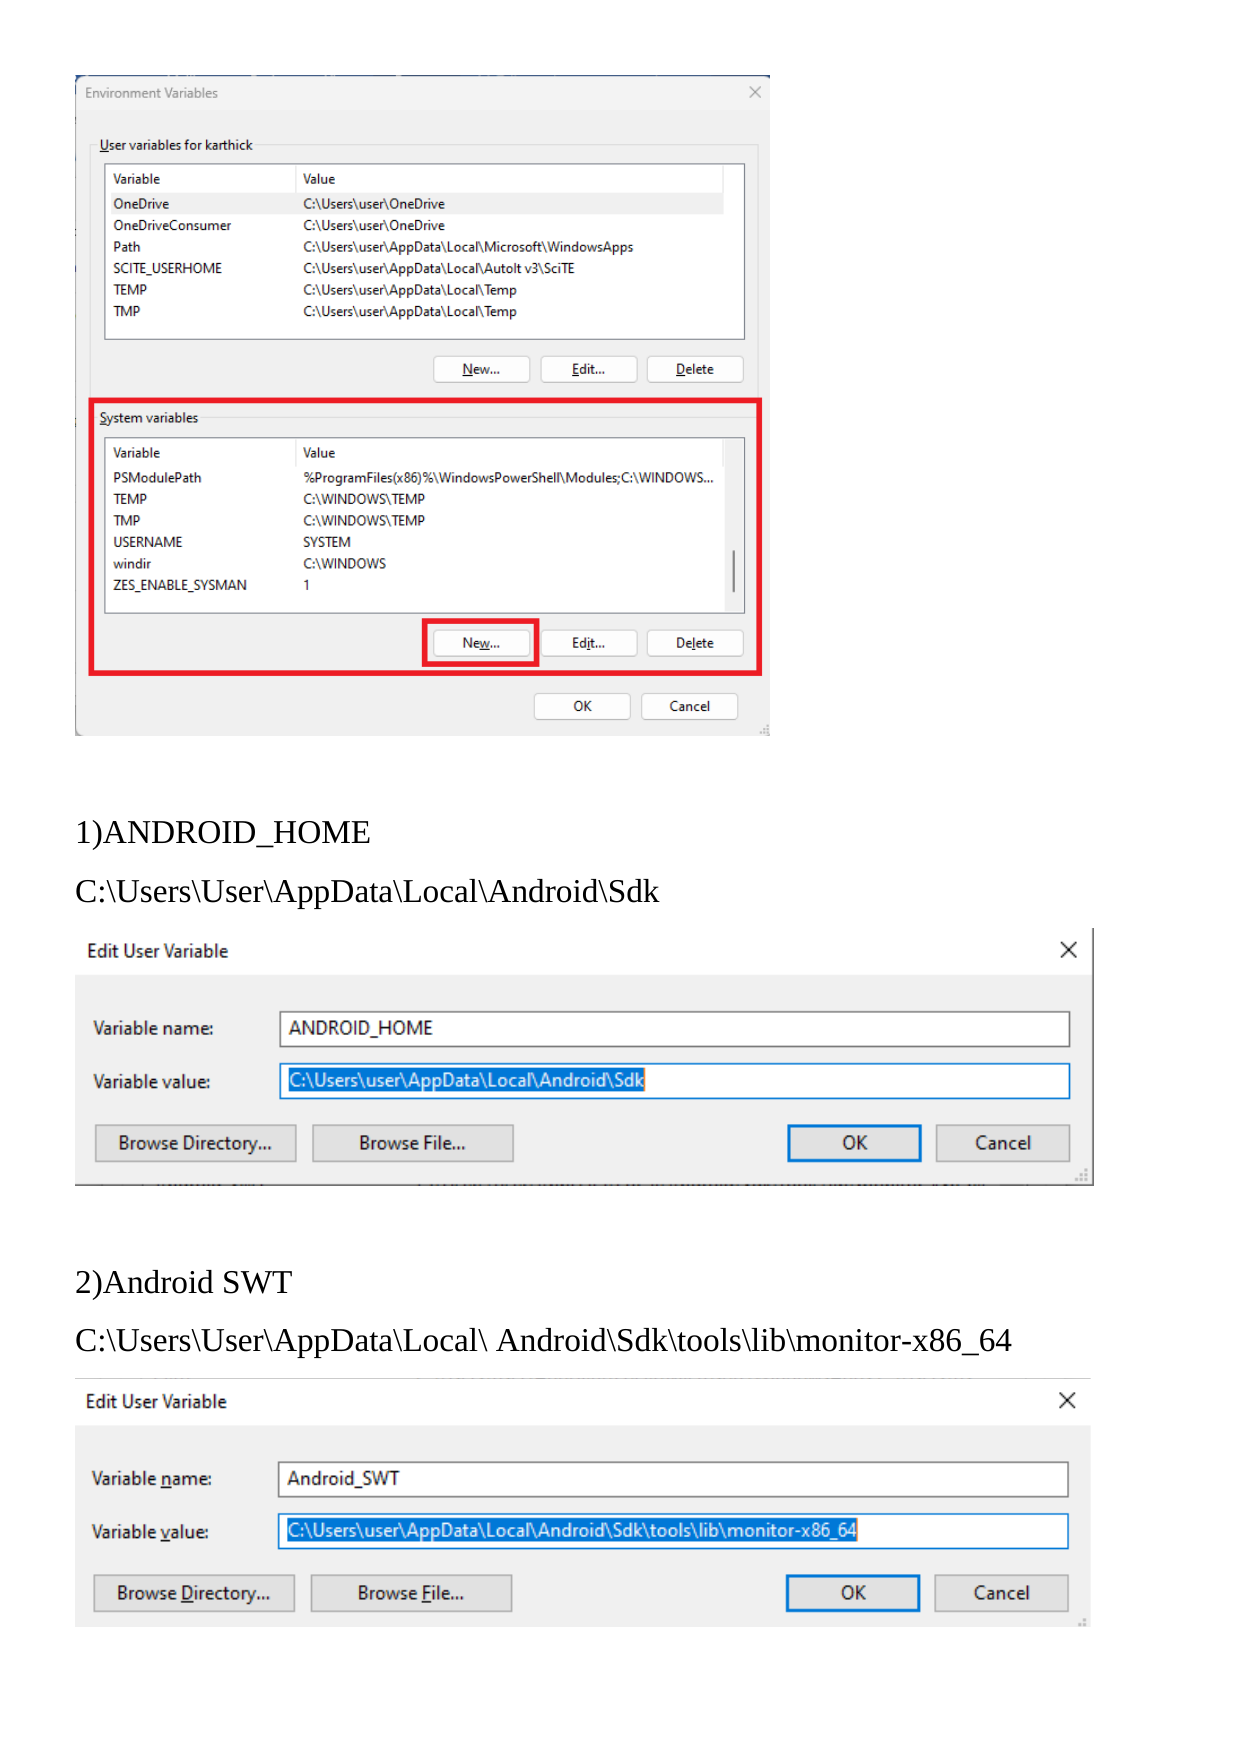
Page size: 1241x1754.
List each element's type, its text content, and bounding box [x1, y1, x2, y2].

picture [75, 75, 770, 736]
text C:\Users\User\AppData\Local\ Android\Sdk\tools\lib\monitor-x86_64 [75, 1320, 1165, 1358]
text 2)Android SWT [75, 1262, 1165, 1300]
text C:\Users\User\AppData\Local\Android\Sdk [75, 871, 1165, 909]
picture [75, 1378, 1091, 1627]
text 1)ANDROID_HOME [75, 813, 1165, 851]
picture [75, 928, 1094, 1186]
